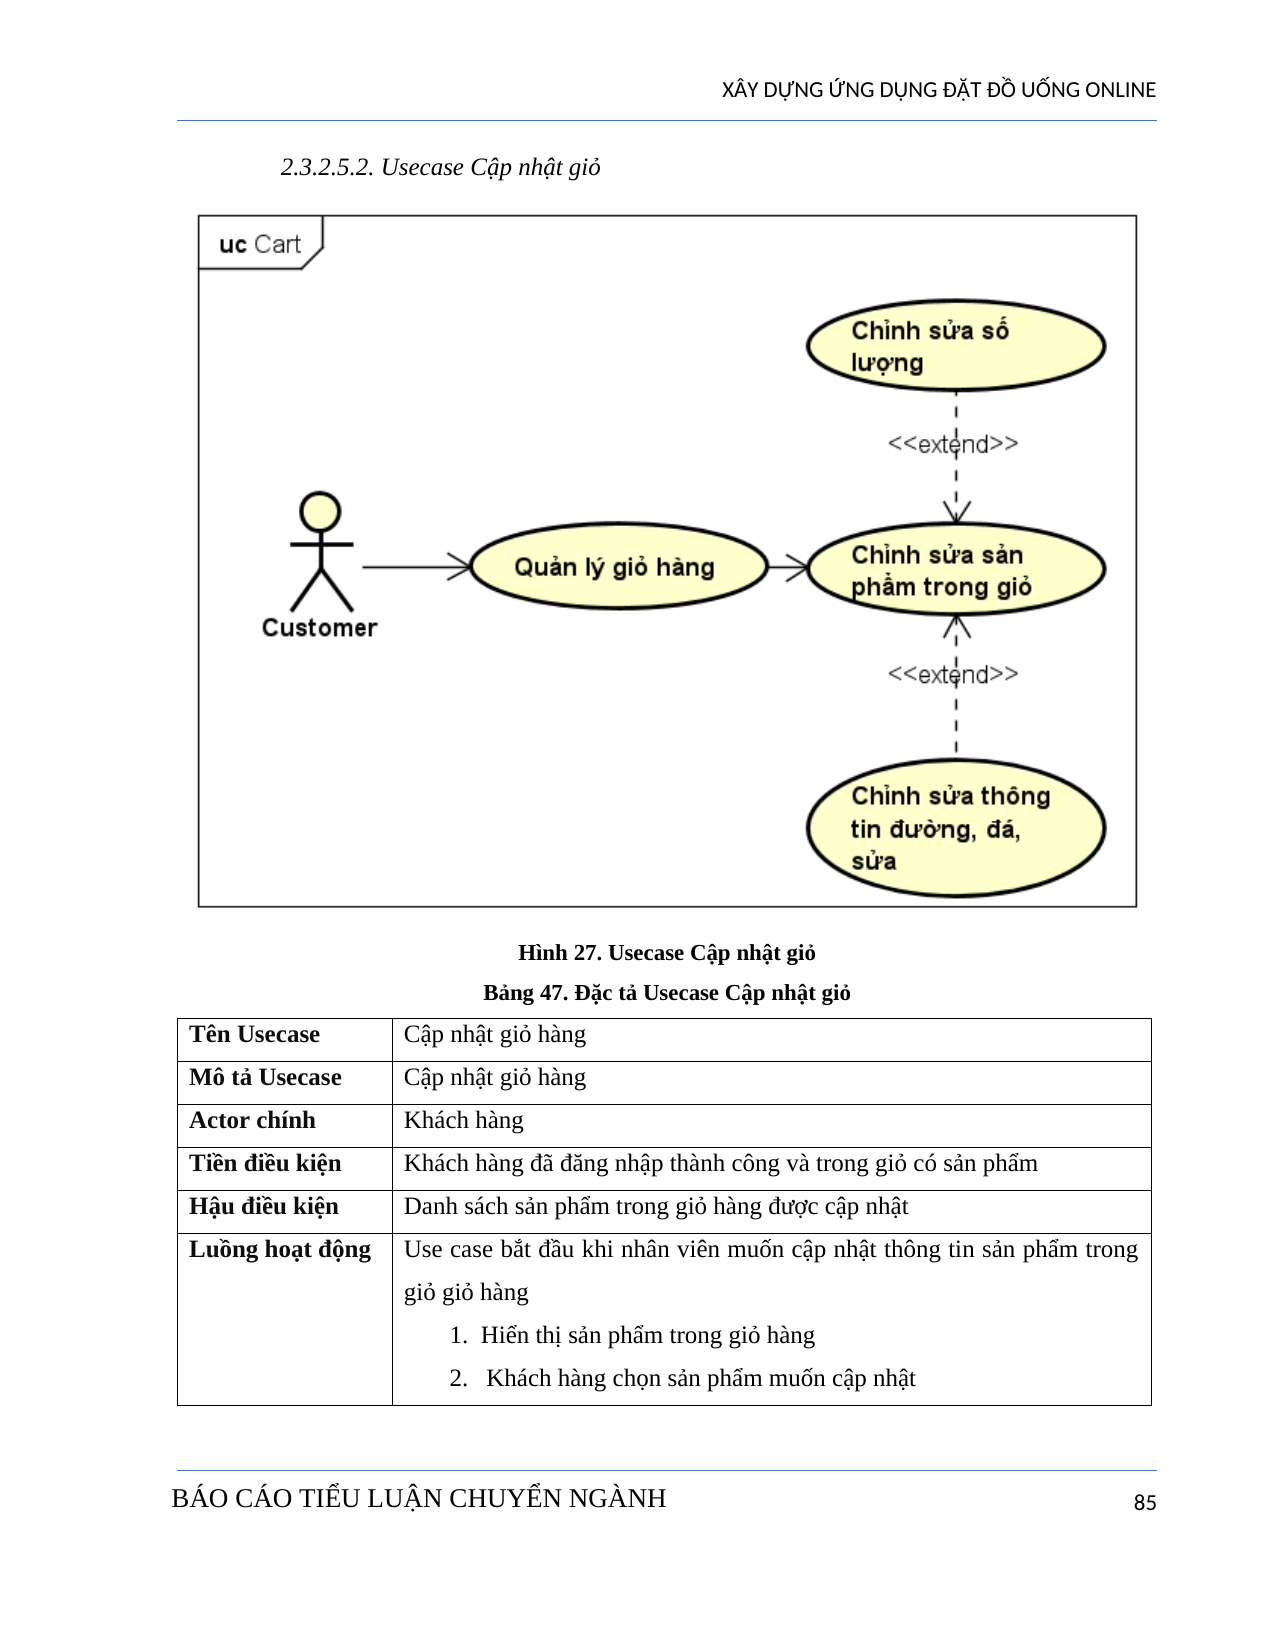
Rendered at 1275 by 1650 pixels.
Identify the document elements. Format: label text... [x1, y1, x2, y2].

subtitle 2.3.2.5.2. Usecase Cập nhật giỏ [281, 152, 1157, 181]
table_cell Luồng hoạt động [178, 1234, 392, 1405]
picture [177, 195, 1157, 926]
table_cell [393, 1234, 1151, 1405]
table_cell Tiền điều kiện [178, 1148, 392, 1190]
table_cell Khách hàng [393, 1105, 1151, 1147]
table_cell Danh sách sản phẩm trong giỏ hàng được cập nhật [393, 1191, 1151, 1233]
table_cell Mô tả Usecase [178, 1062, 392, 1104]
table_cell Khách hàng đã đăng nhập thành công và trong giỏ có sản phẩm [393, 1148, 1151, 1190]
text Hình 27. Usecase Cập nhật giỏ [177, 939, 1157, 966]
table_header Cập nhật giỏ hàng [393, 1019, 1151, 1061]
text Bảng 47. Đặc tả Usecase Cập nhật giỏ [177, 979, 1157, 1005]
table_cell Actor chính [178, 1105, 392, 1147]
table_cell Cập nhật giỏ hàng [393, 1062, 1151, 1104]
table_cell Hậu điều kiện [178, 1191, 392, 1233]
table_header Tên Usecase [178, 1019, 392, 1061]
